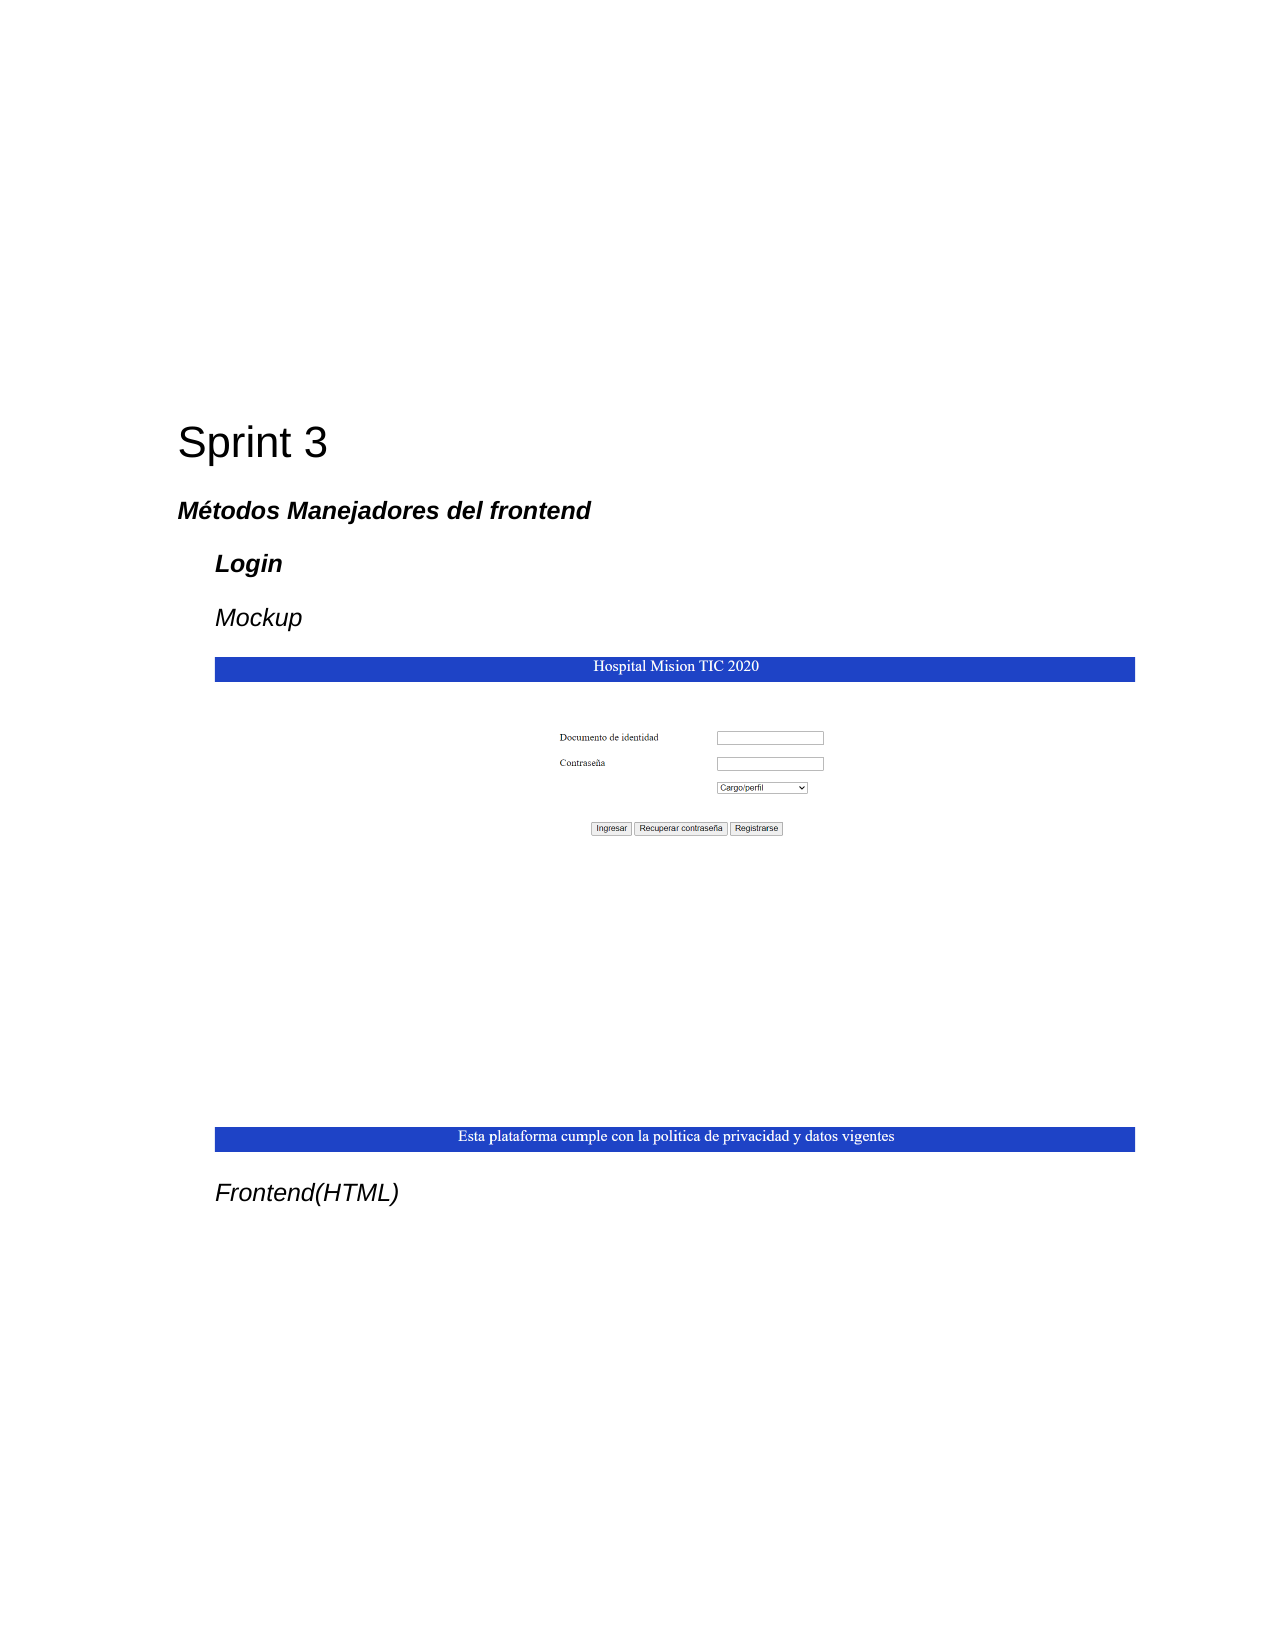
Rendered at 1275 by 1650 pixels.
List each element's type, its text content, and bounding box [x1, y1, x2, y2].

text Frontend(HTML) [215, 1178, 1098, 1206]
text Sprint 3 [177, 416, 1098, 467]
text Login [215, 549, 1098, 578]
text Métodos Manejadores del frontend [177, 496, 1098, 524]
text Mockup [215, 603, 1098, 632]
picture [214, 656, 1136, 1153]
